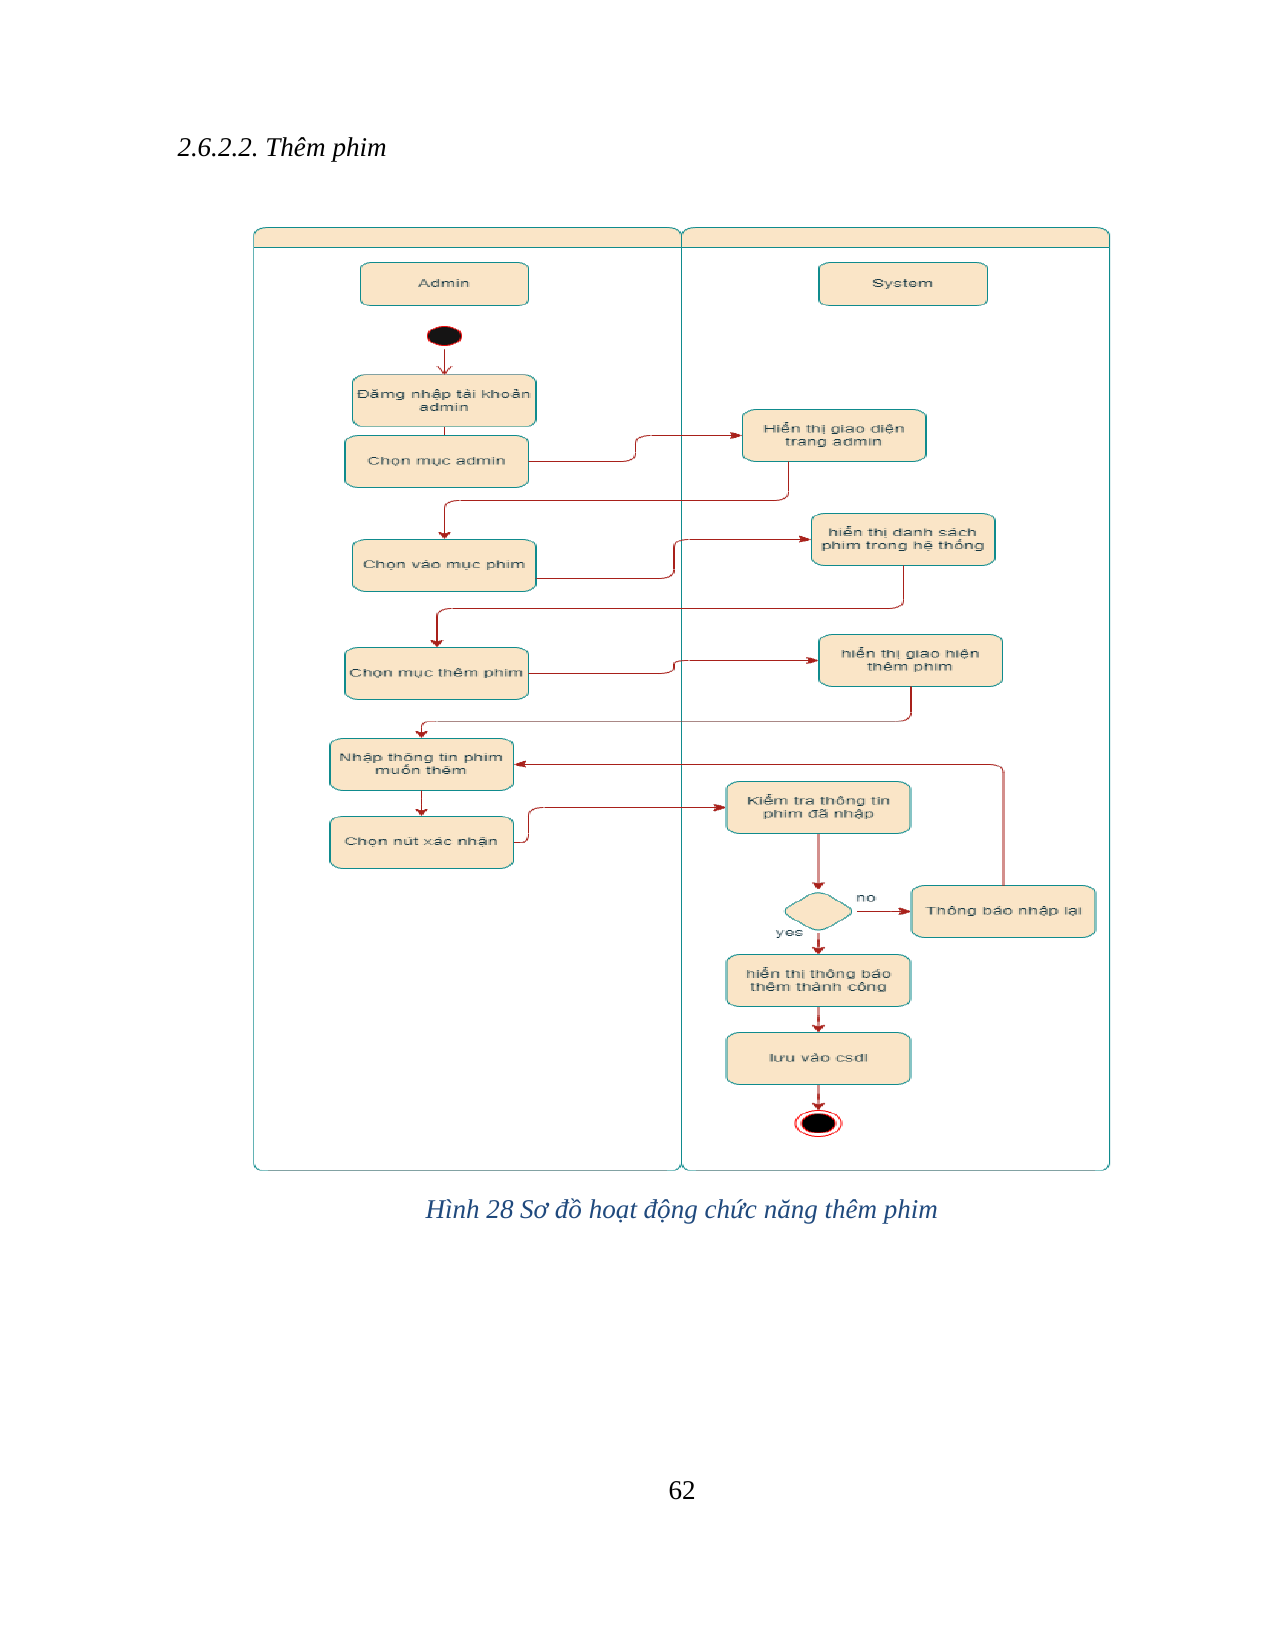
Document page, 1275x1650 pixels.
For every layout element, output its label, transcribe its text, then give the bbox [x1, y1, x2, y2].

picture [253, 227, 1111, 1171]
text Thêm phim [177, 131, 1186, 162]
text Hình 28 Sơ đồ hoạt động chức năng thêm phim [177, 1193, 1186, 1224]
